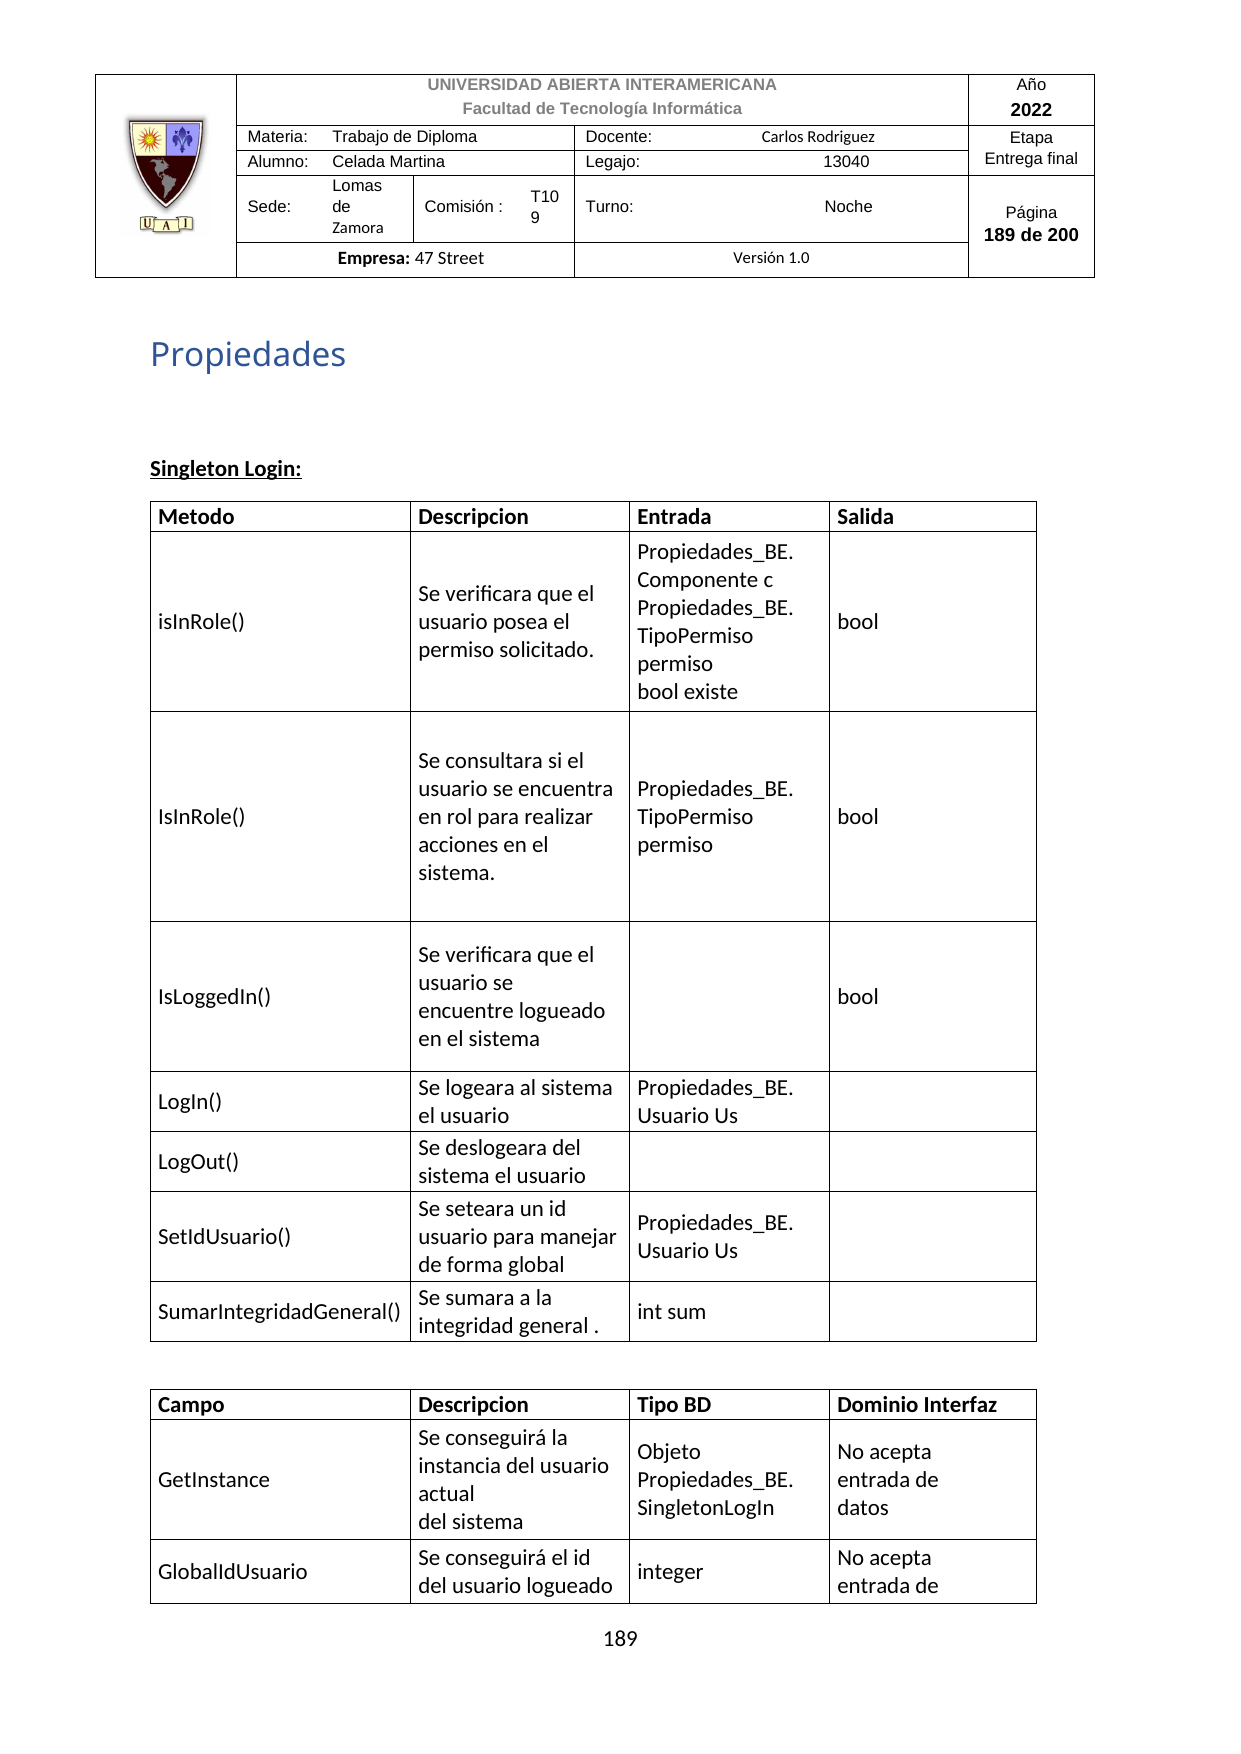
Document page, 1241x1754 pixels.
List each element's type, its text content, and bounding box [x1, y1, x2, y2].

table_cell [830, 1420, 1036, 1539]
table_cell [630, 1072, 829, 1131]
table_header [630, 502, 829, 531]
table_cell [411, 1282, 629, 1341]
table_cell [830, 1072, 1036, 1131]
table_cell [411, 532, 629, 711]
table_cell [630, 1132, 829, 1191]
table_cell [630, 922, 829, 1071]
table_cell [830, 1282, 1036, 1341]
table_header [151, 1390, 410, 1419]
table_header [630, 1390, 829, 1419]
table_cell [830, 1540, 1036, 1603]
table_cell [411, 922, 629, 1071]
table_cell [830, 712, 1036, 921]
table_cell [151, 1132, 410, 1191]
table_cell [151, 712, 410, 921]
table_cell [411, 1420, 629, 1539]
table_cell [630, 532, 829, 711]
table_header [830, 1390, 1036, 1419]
subtitle Propiedades [150, 331, 1090, 376]
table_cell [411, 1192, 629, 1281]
text Singleton Login: [150, 454, 1090, 482]
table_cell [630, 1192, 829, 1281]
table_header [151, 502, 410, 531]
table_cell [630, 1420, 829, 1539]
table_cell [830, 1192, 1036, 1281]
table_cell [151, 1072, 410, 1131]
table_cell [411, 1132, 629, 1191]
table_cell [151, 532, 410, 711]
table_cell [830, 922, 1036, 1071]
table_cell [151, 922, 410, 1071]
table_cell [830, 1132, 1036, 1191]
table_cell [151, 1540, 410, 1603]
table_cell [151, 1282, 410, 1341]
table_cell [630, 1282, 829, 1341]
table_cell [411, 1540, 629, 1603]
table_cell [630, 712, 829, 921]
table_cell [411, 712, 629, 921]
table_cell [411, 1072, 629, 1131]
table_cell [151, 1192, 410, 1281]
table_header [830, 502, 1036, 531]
picture [120, 111, 212, 237]
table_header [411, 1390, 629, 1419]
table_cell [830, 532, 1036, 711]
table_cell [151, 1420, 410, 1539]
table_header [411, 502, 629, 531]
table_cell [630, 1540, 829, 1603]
